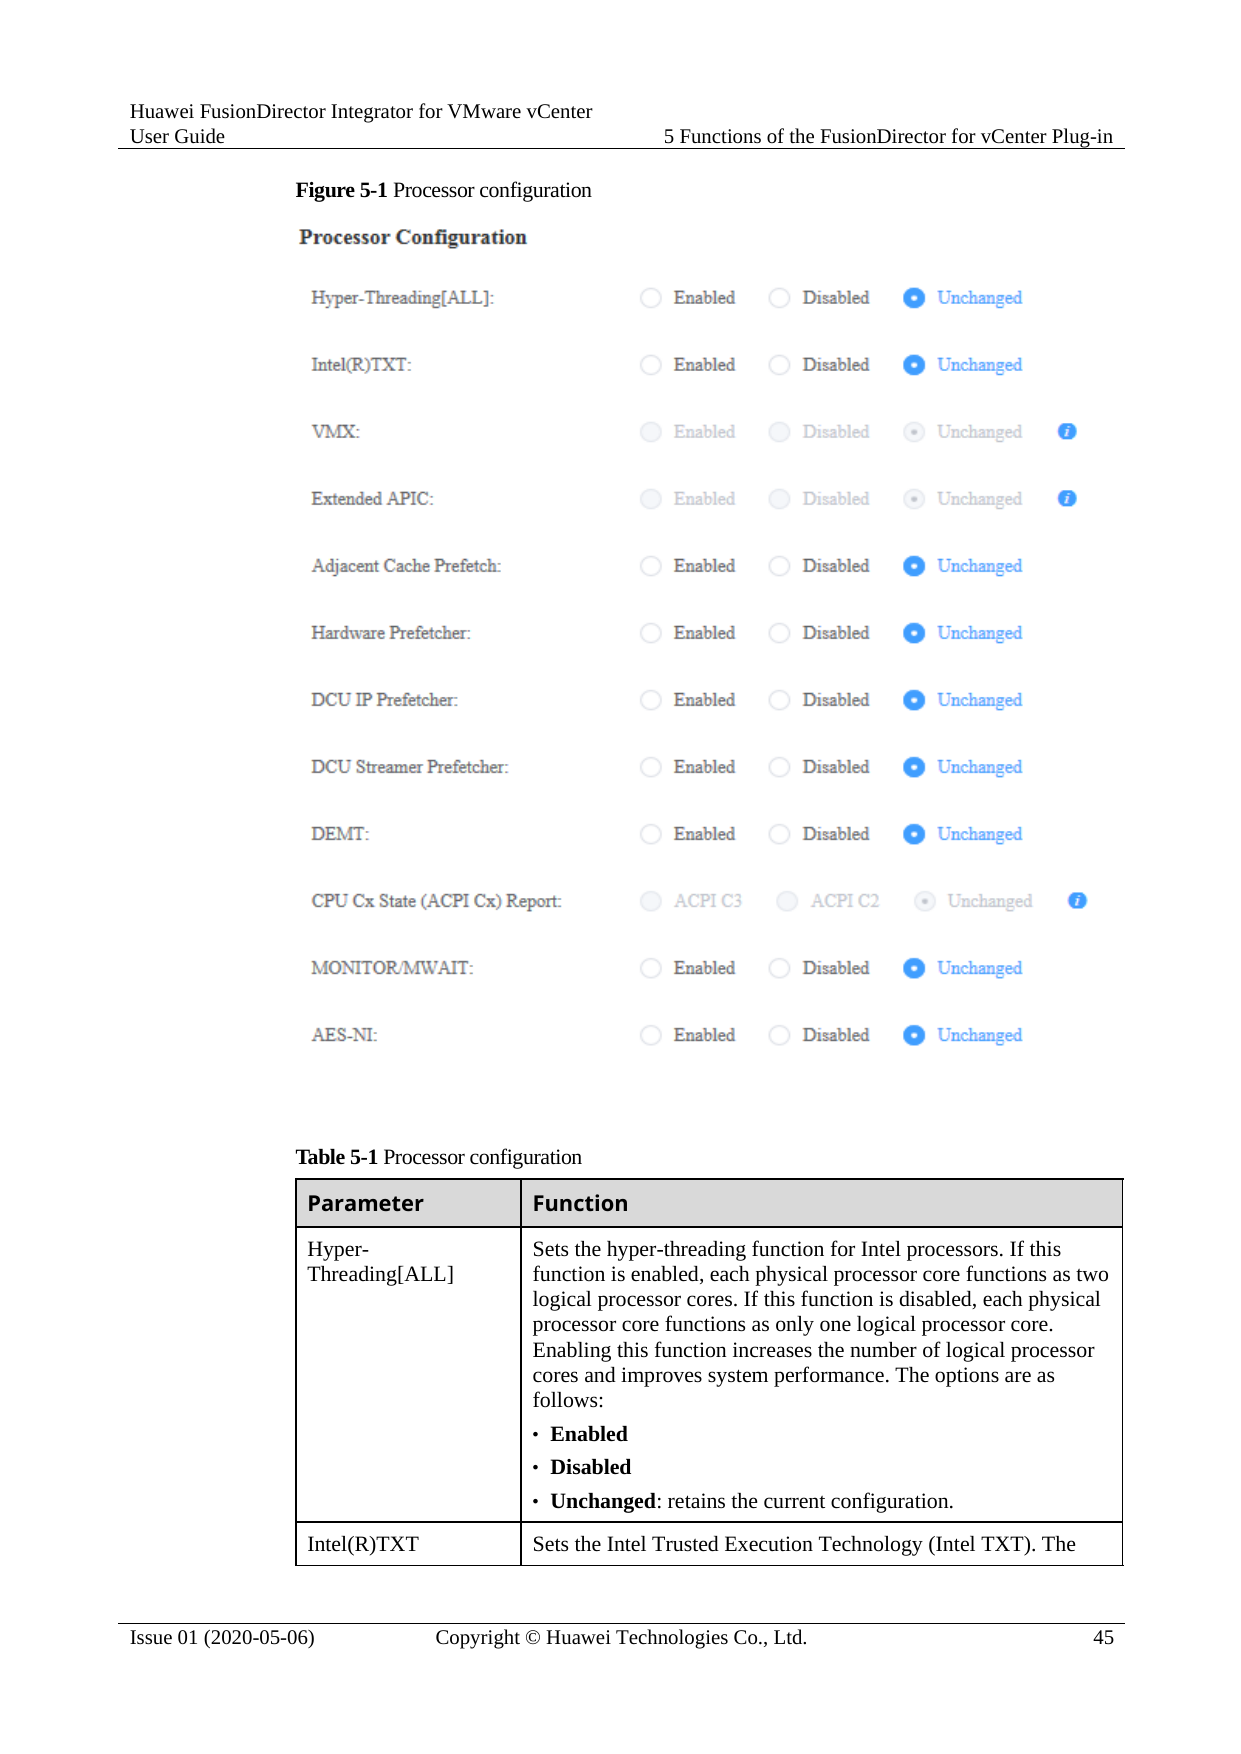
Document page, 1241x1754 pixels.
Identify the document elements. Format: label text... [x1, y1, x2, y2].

table_cell Hyper-Threading[ALL] [297, 1228, 520, 1521]
table_cell Intel(R)TXT [297, 1523, 520, 1565]
text Processor configuration [295, 1144, 1122, 1169]
text Processor configuration [295, 177, 1122, 202]
table_cell Sets the hyper-threading function for Intel processors. If this function is enabled, each physical processor core functions as two logical processor cores. If this function is disabled, each physical processor core functions as only one logical processor core. Enabling this function increases the number of logical processor cores and improves system performance. The options are as follows: Enabled Disabled Unchanged: retains the current configuration. [522, 1228, 1122, 1521]
table_header Parameter [297, 1180, 520, 1226]
picture [295, 218, 1108, 1069]
table_header Function [522, 1180, 1122, 1226]
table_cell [522, 1523, 1122, 1565]
